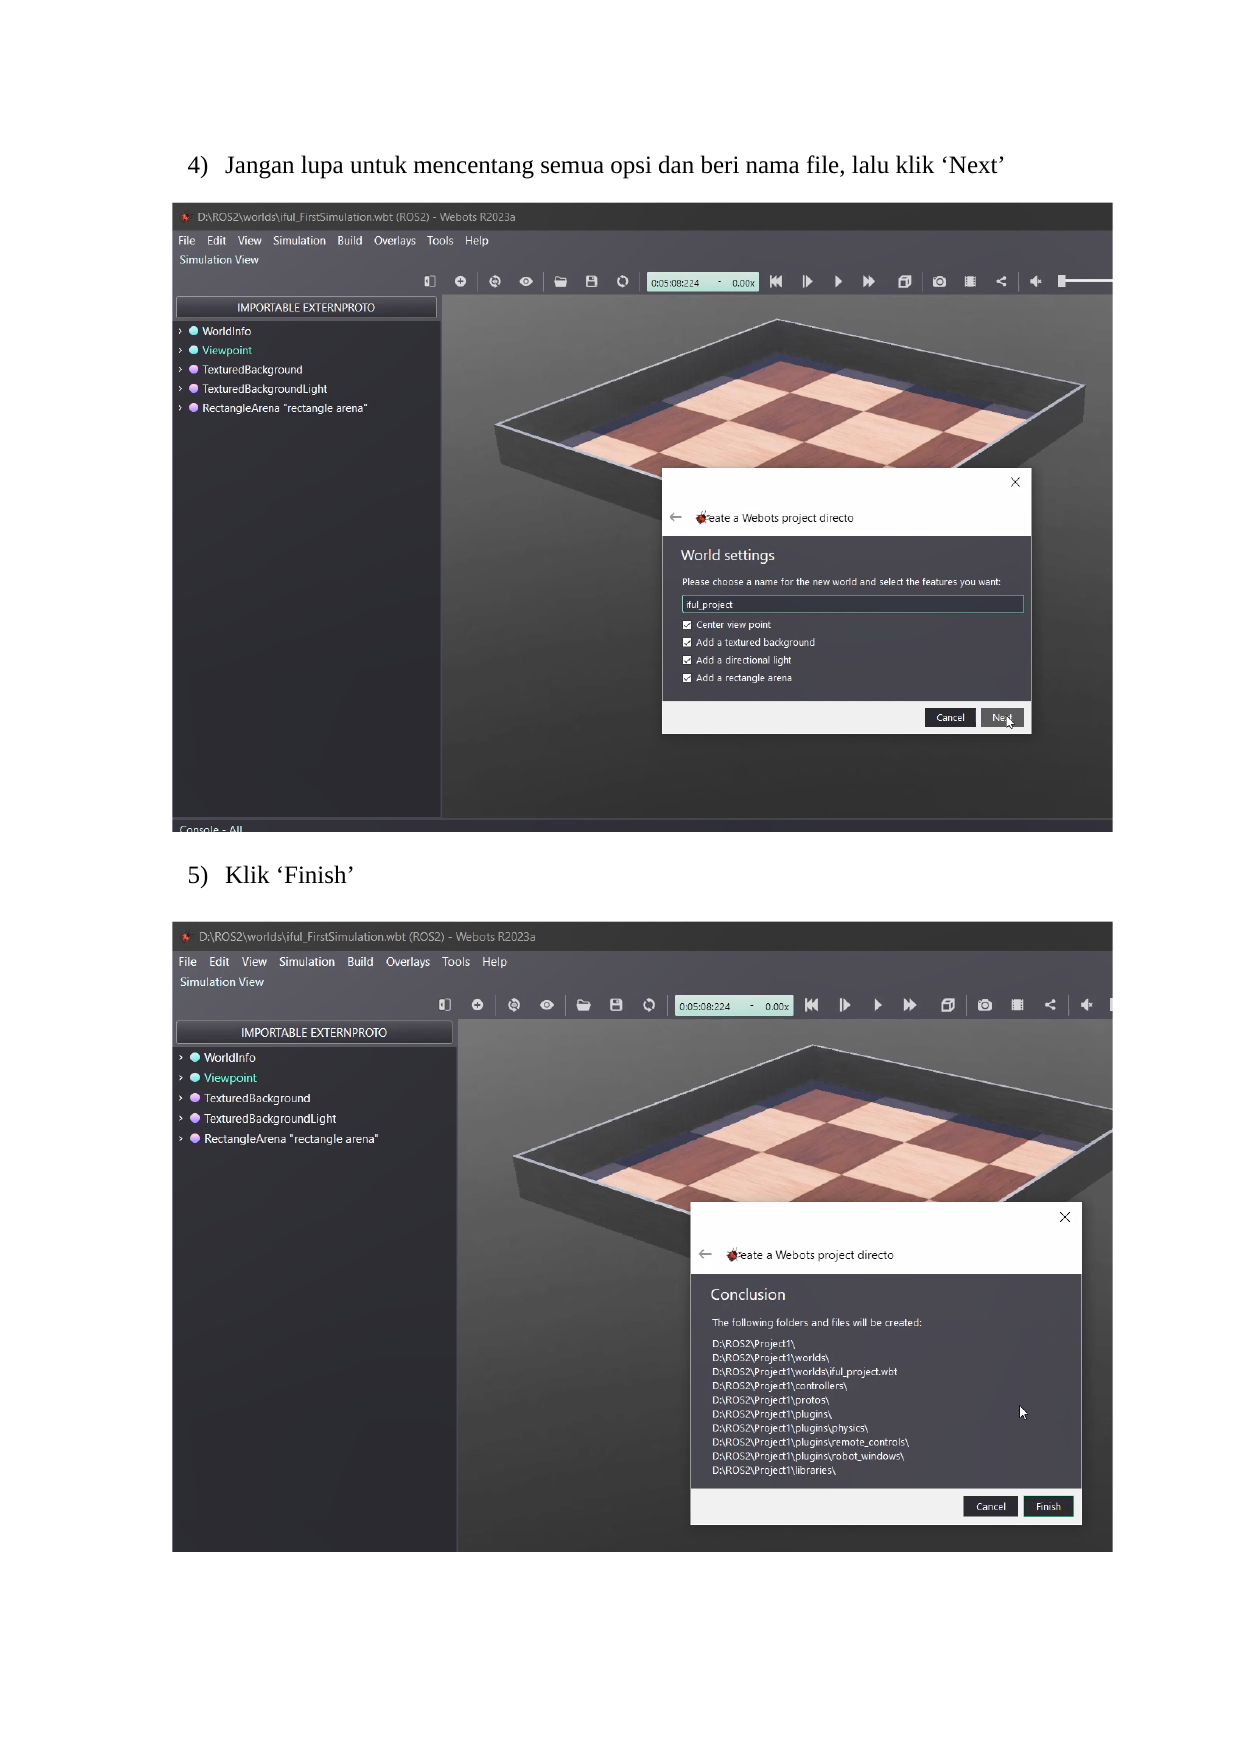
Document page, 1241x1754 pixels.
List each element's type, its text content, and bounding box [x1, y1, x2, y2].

list Klik ‘Finish’ [187, 860, 1090, 889]
picture [172, 921, 1113, 1552]
picture [172, 202, 1113, 832]
list Jangan lupa untuk mencentang semua opsi dan beri nama file, lalu klik ‘Next’ [187, 150, 1090, 179]
